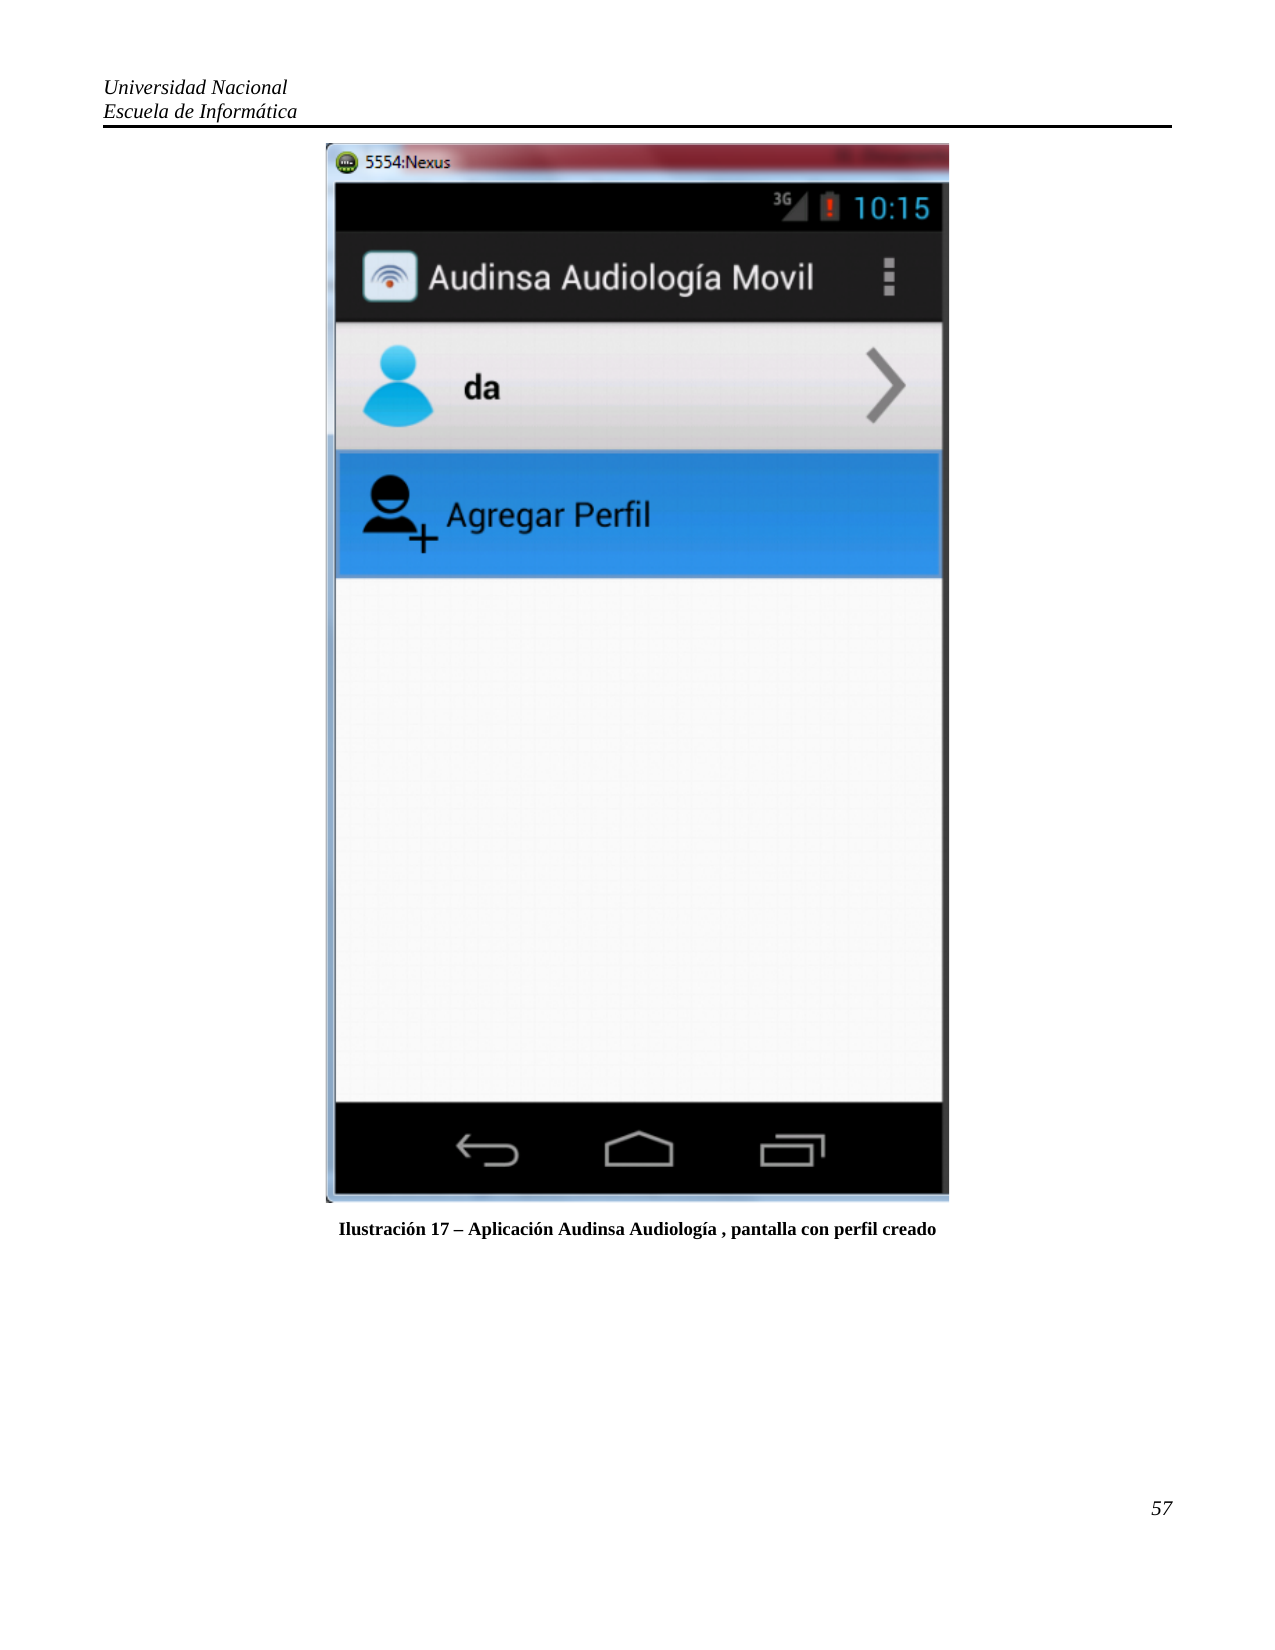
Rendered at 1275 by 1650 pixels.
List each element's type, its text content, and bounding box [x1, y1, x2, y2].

picture [325, 143, 950, 1203]
text Ilustración 17 – Aplicación Audinsa Audiología , pantalla con perfil creado [103, 1217, 1172, 1239]
